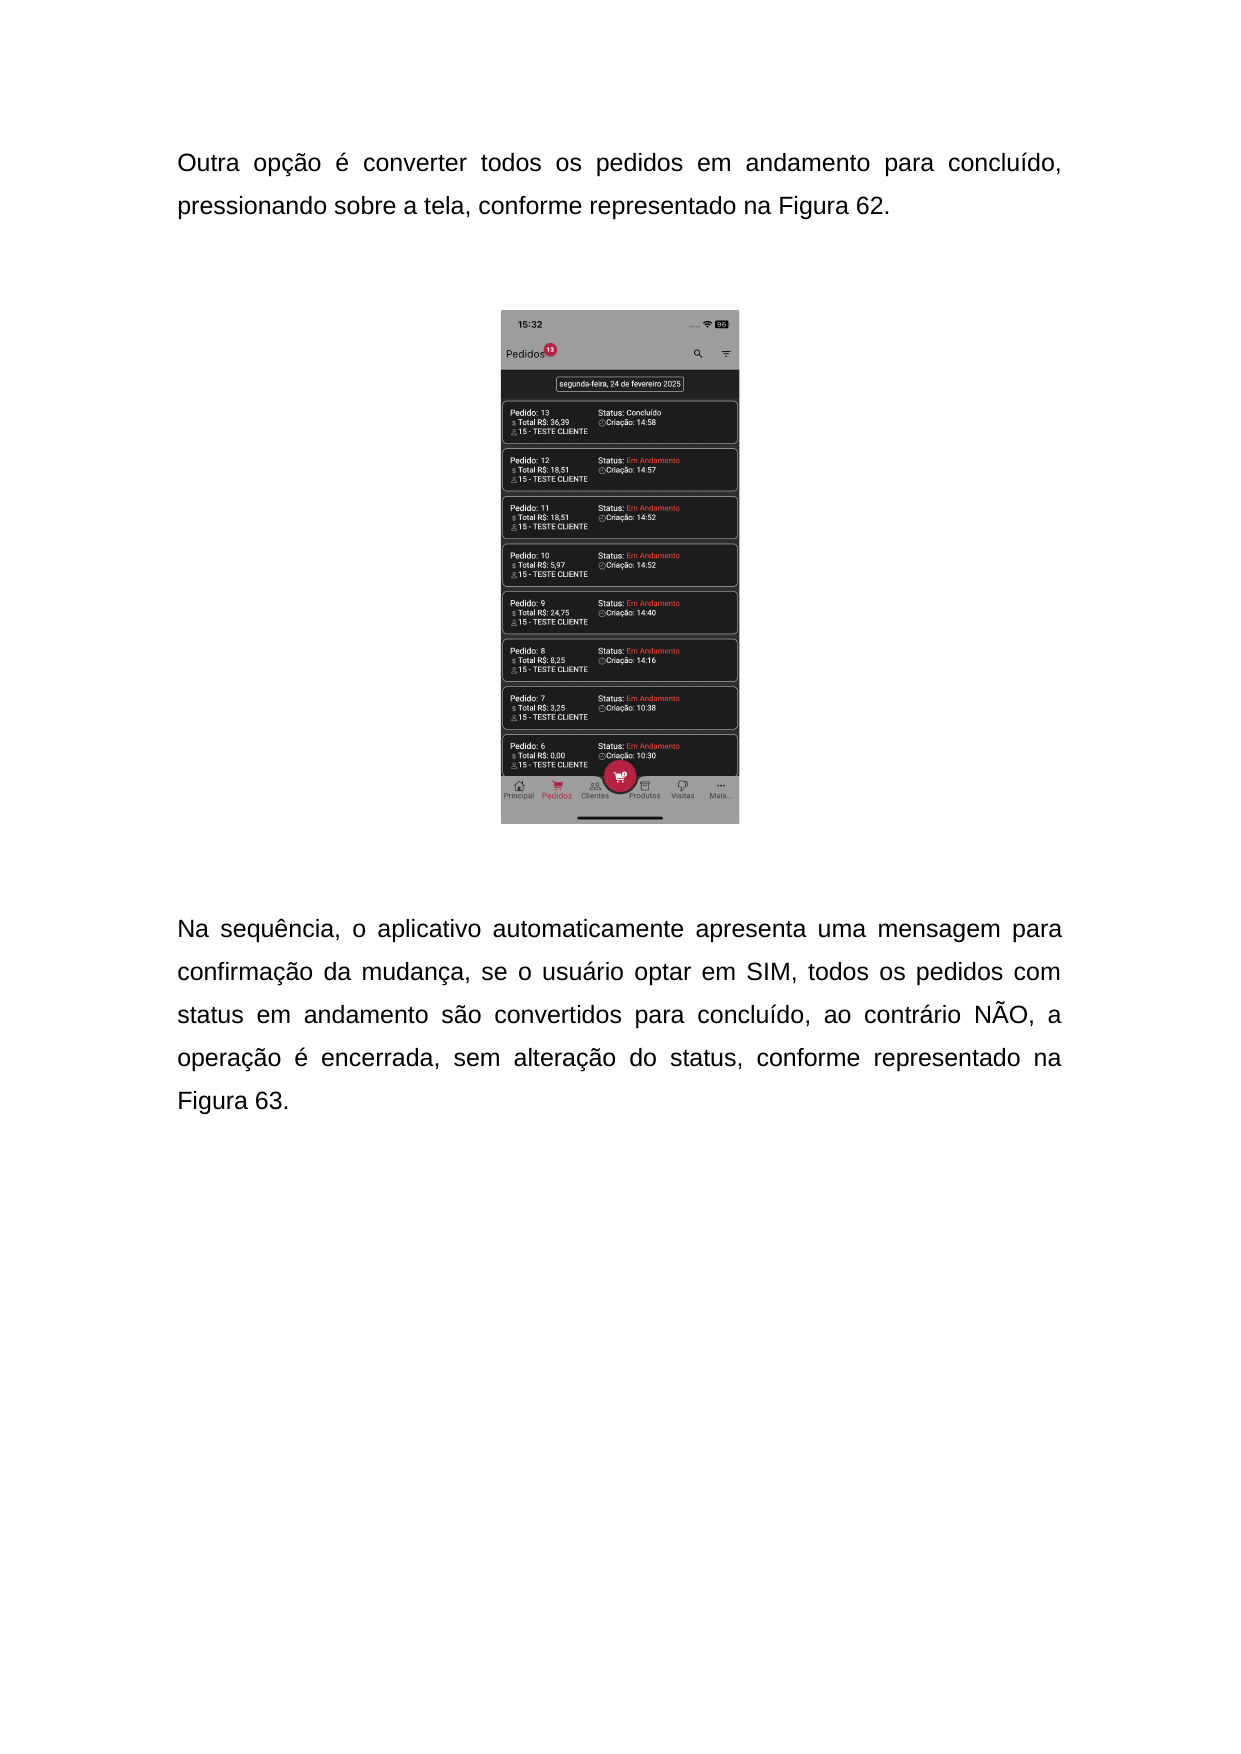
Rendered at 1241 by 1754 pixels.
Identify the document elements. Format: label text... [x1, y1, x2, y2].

text Na sequência, o aplicativo automaticamente apresenta uma mensagem para confirmação da mudança, se o usuário optar em SIM, todos os pedidos com status em andamento são convertidos para concluído, ao contrário NÃO, a operação é encerrada, sem alteração do status, conforme representado na Figura 63. [177, 914, 1063, 1115]
text Outra opção é converter todos os pedidos em andamento para concluído, pressionando sobre a tela, conforme representado na Figura 62. [177, 148, 1063, 219]
picture [500, 310, 740, 824]
